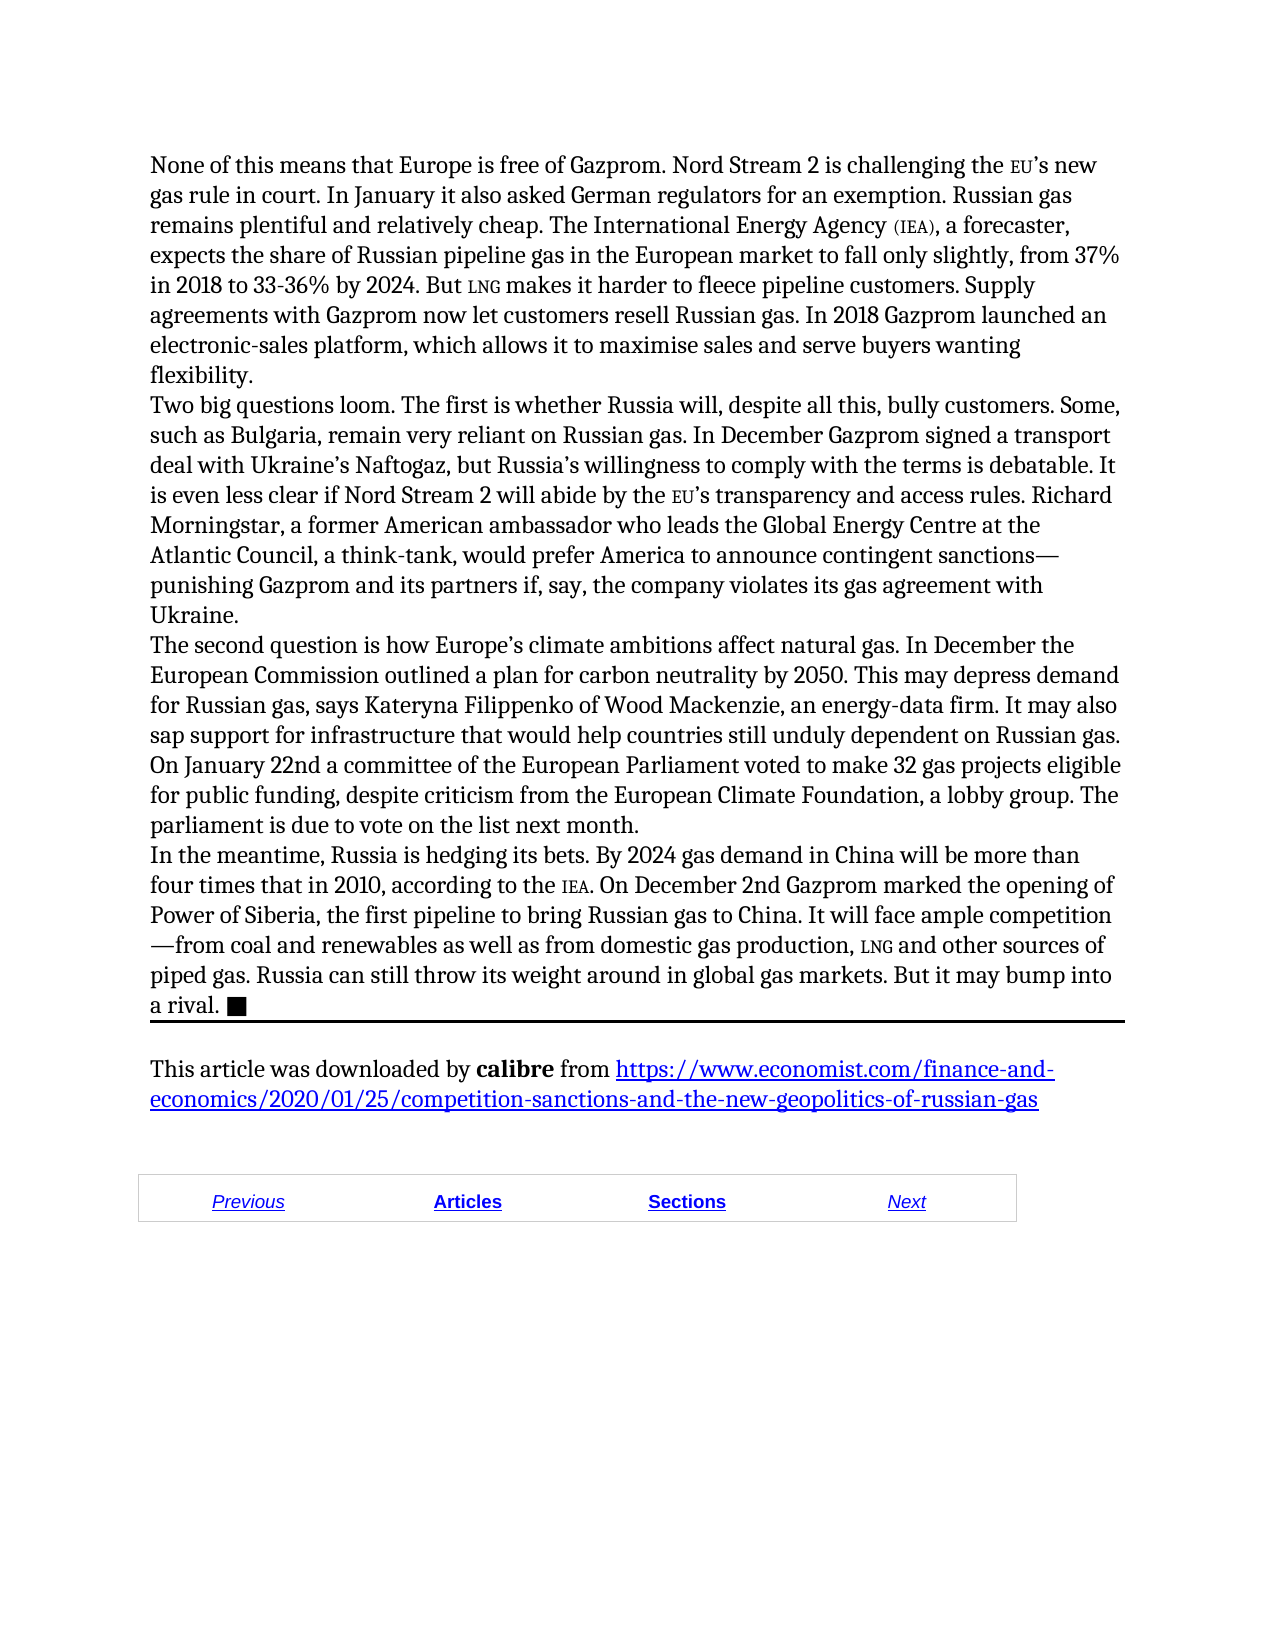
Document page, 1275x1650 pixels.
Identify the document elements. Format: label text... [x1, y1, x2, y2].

text None of this means that Europe is free of Gazprom. Nord Stream 2 is challenging the EU’s new gas rule in court. In January it also asked German regulators for an exemption. Russian gas remains plentiful and relatively cheap. The International Energy Agency (IEA), a forecaster, expects the share of Russian pipeline gas in the European market to fall only slightly, from 37% in 2018 to 33-36% by 2024. But LNG makes it harder to fleece pipeline customers. Supply agreements with Gazprom now let customers resell Russian gas. In 2018 Gazprom launched an electronic-sales platform, which allows it to maximise sales and serve buyers wanting flexibility. [150, 150, 1125, 390]
text In the meantime, Russia is hedging its bets. By 2024 gas demand in China will be more than four times that in 2010, according to the IEA. On December 2nd Gazprom marked the opening of Power of Siberia, the first pipeline to bring Russian gas to China. It will face ample competition—from coal and renewables as well as from domestic gas production, LNG and other sources of piped gas. Russia can still throw its weight around in global gas markets. But it may bump into a rival. ■ [150, 840, 1125, 1020]
text Two big questions loom. The first is whether Russia will, despite all this, bully customers. Some, such as Bulgaria, remain very reliant on Russian gas. In December Gazprom signed a transport deal with Ukraine’s Naftogaz, but Russia’s willingness to comply with the terms is debatable. It is even less clear if Nord Stream 2 will abide by the EU’s transparency and access rules. Richard Morningstar, a former American ambassador who leads the Global Energy Centre at the Atlantic Council, a think-tank, would prefer America to announce contingent sanctions—punishing Gazprom and its partners if, say, the company violates its gas agreement with Ukraine. [150, 390, 1125, 630]
table_header Previous [139, 1175, 358, 1221]
table_header Articles [358, 1175, 577, 1221]
table_header Sections [578, 1175, 797, 1221]
text The second question is how Europe’s climate ambitions affect natural gas. In December the European Commission outlined a plan for carbon neutrality by 2050. This may depress demand for Russian gas, says Kateryna Filippenko of Wood Mackenzie, an energy-data firm. It may also sap support for infrastructure that would help countries still unduly dependent on Russian gas. On January 22nd a committee of the European Parliament voted to make 32 gas projects eligible for public funding, despite criticism from the European Climate Foundation, a lobby group. The parliament is due to vote on the list next month. [150, 630, 1125, 840]
text This article was downloaded by calibre from https://www.economist.com/finance-and-economics/2020/01/25/competition-sanctions-and-the-new-geopolitics-of-russian-gas [150, 1054, 1125, 1114]
table_header Next [797, 1175, 1016, 1221]
